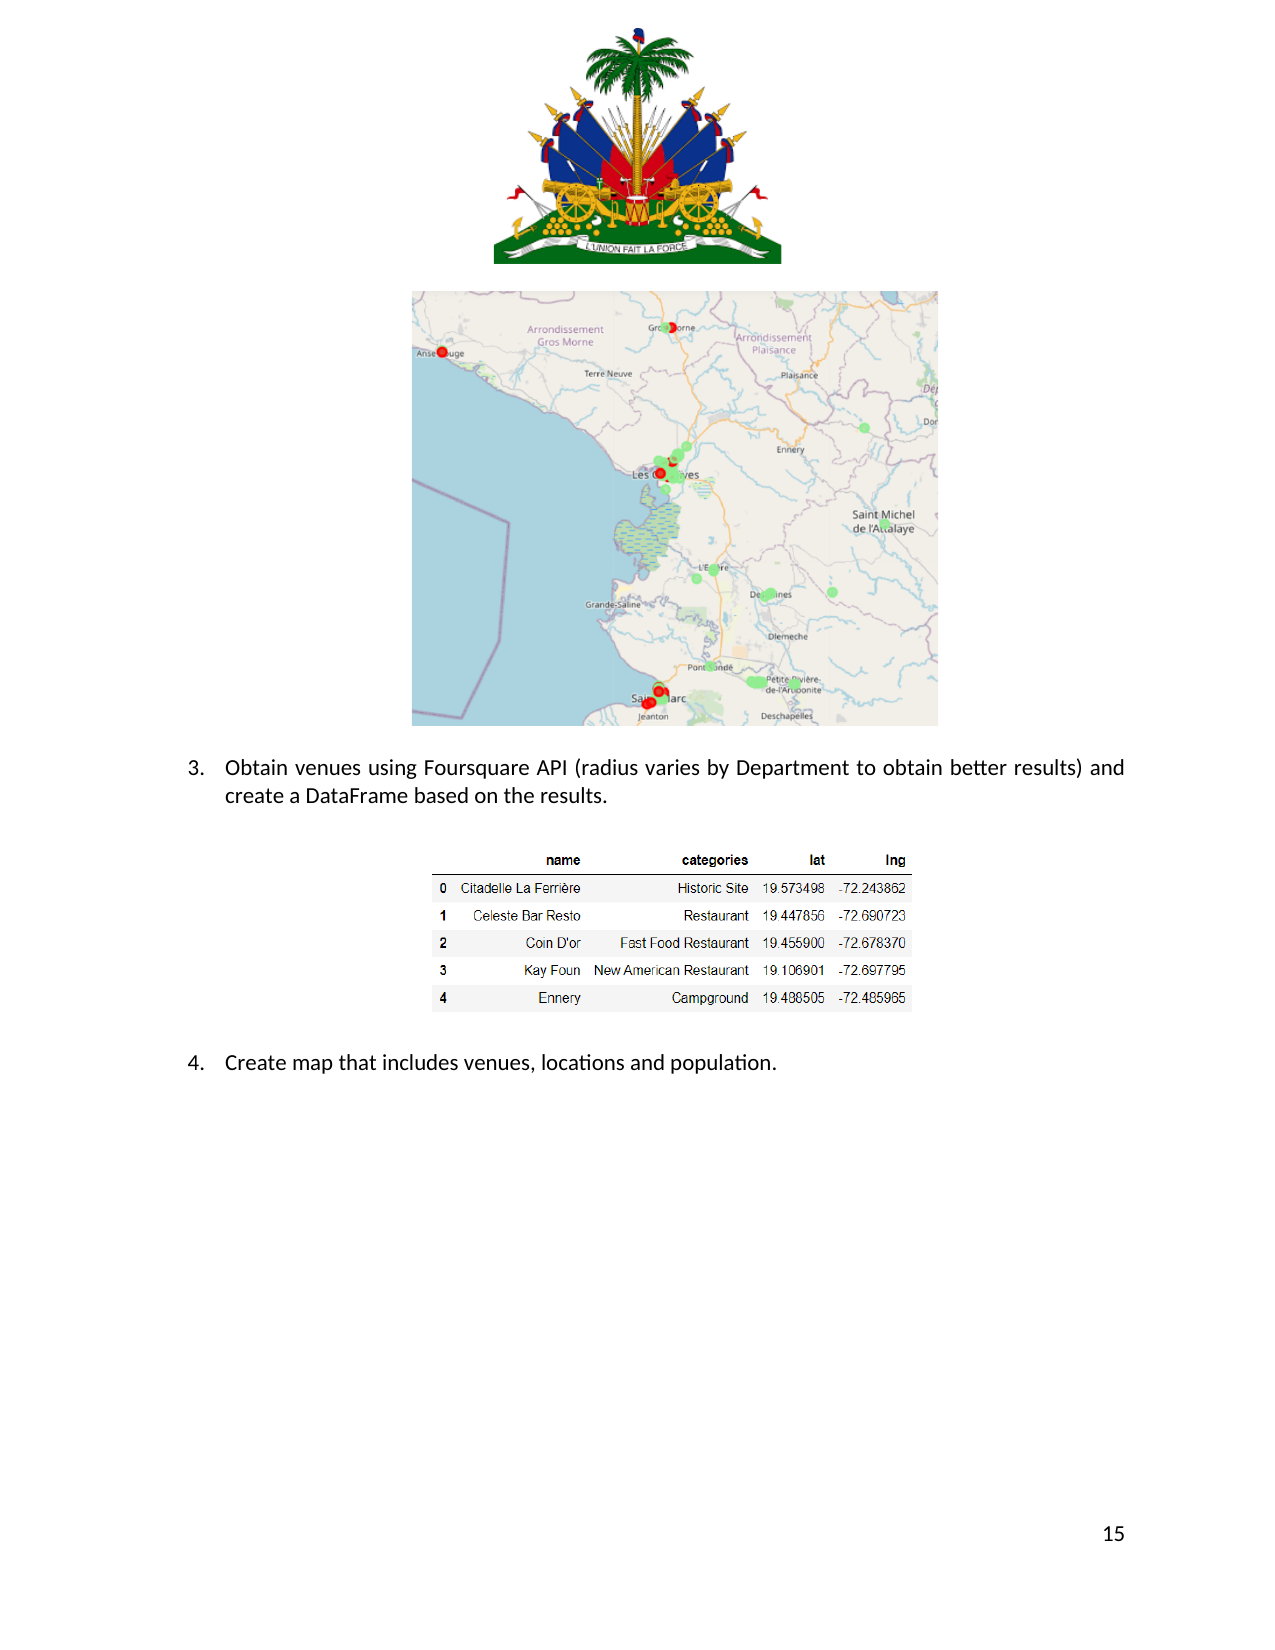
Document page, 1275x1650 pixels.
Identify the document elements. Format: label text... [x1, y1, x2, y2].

list Create map that includes venues, locations and population. [187, 1048, 1125, 1076]
picture [493, 28, 782, 264]
picture [411, 291, 939, 726]
list Obtain venues using Foursquare API (radius varies by Department to obtain better results) and create a DataFrame based on the results. [187, 753, 1125, 809]
picture [423, 837, 927, 1021]
